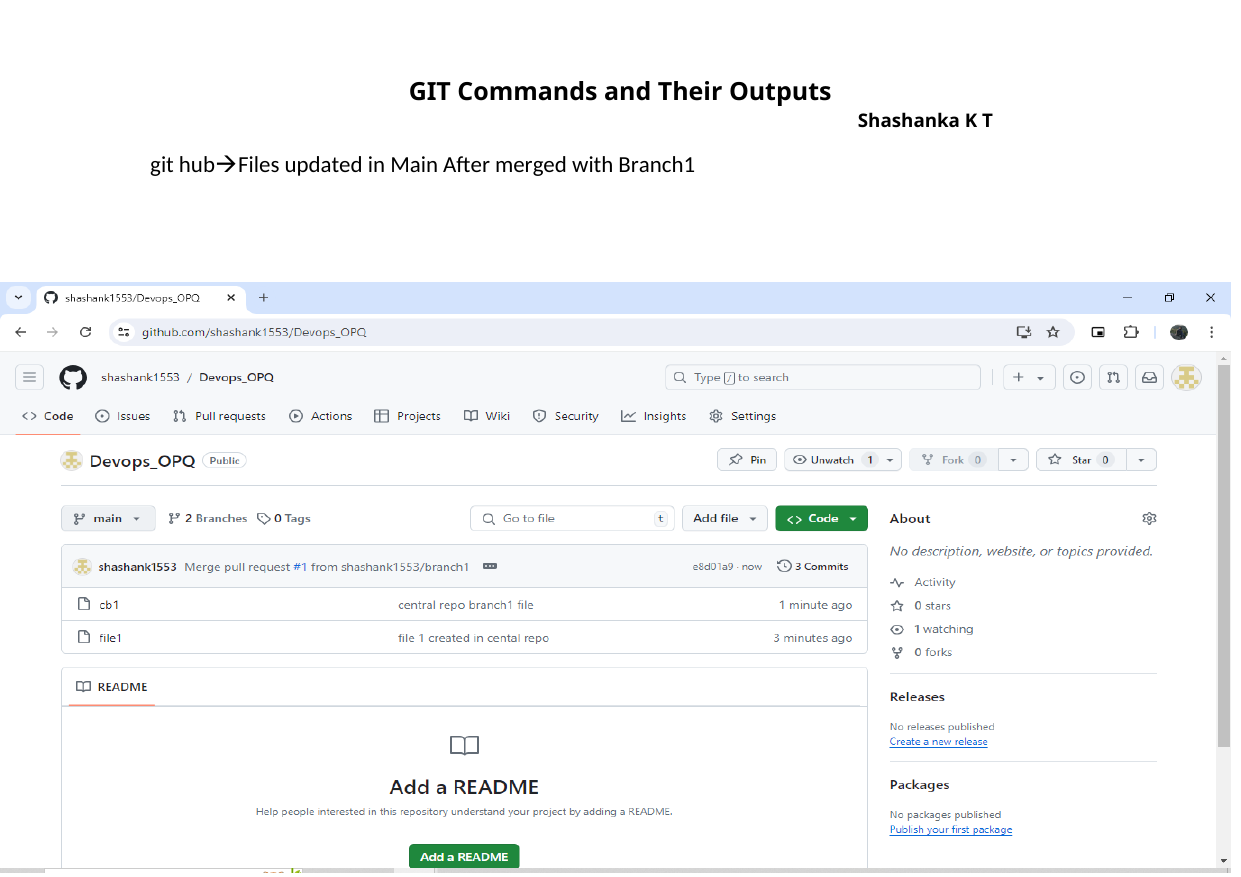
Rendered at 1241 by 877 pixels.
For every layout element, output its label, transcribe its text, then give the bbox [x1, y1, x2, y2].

text git hubFiles updated in Main After merged with Branch1 [150, 150, 1090, 178]
picture [0, 282, 1231, 873]
